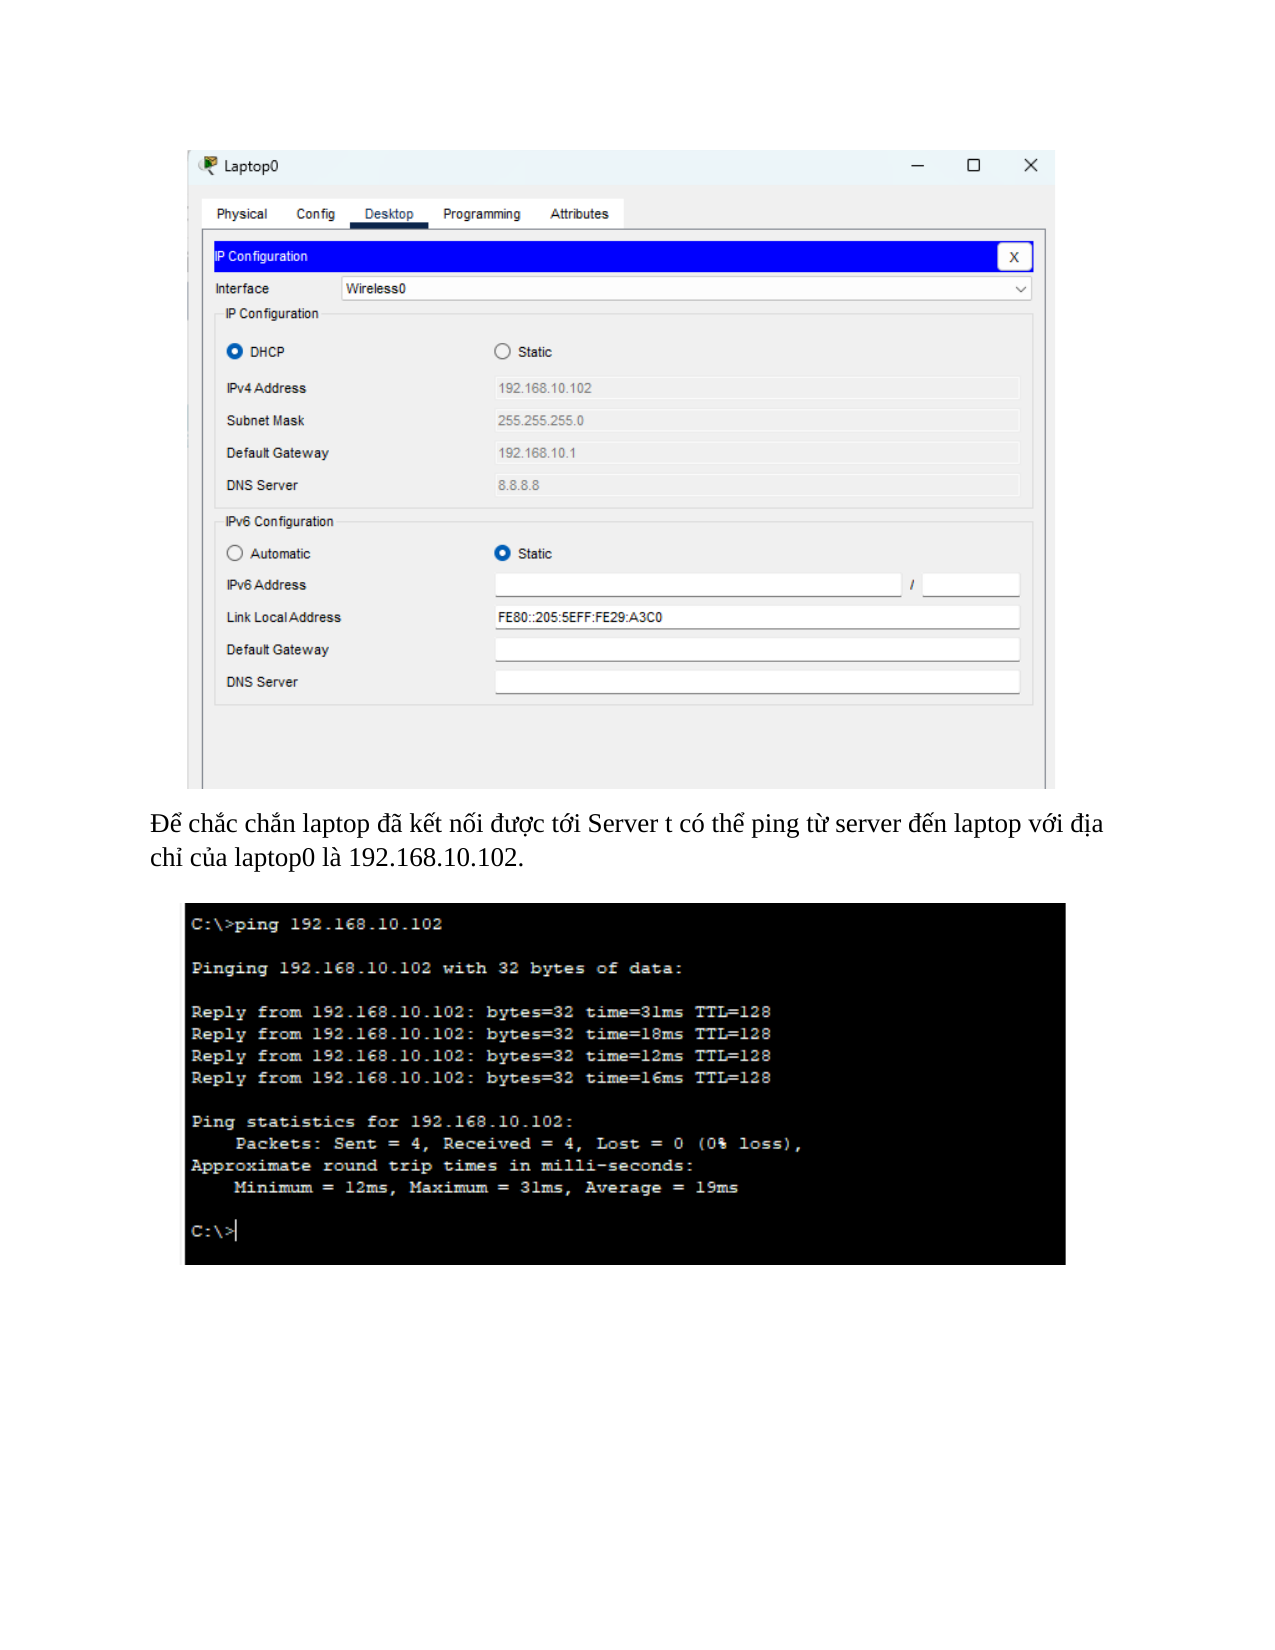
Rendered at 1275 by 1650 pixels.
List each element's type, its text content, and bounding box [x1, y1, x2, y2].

text Để chắc chắn laptop đã kết nối được tới Server t có thể ping từ server đến laptop với địa chỉ của laptop0 là 192.168.10.102. [150, 808, 1125, 872]
picture [187, 150, 1055, 789]
picture [179, 903, 1066, 1265]
